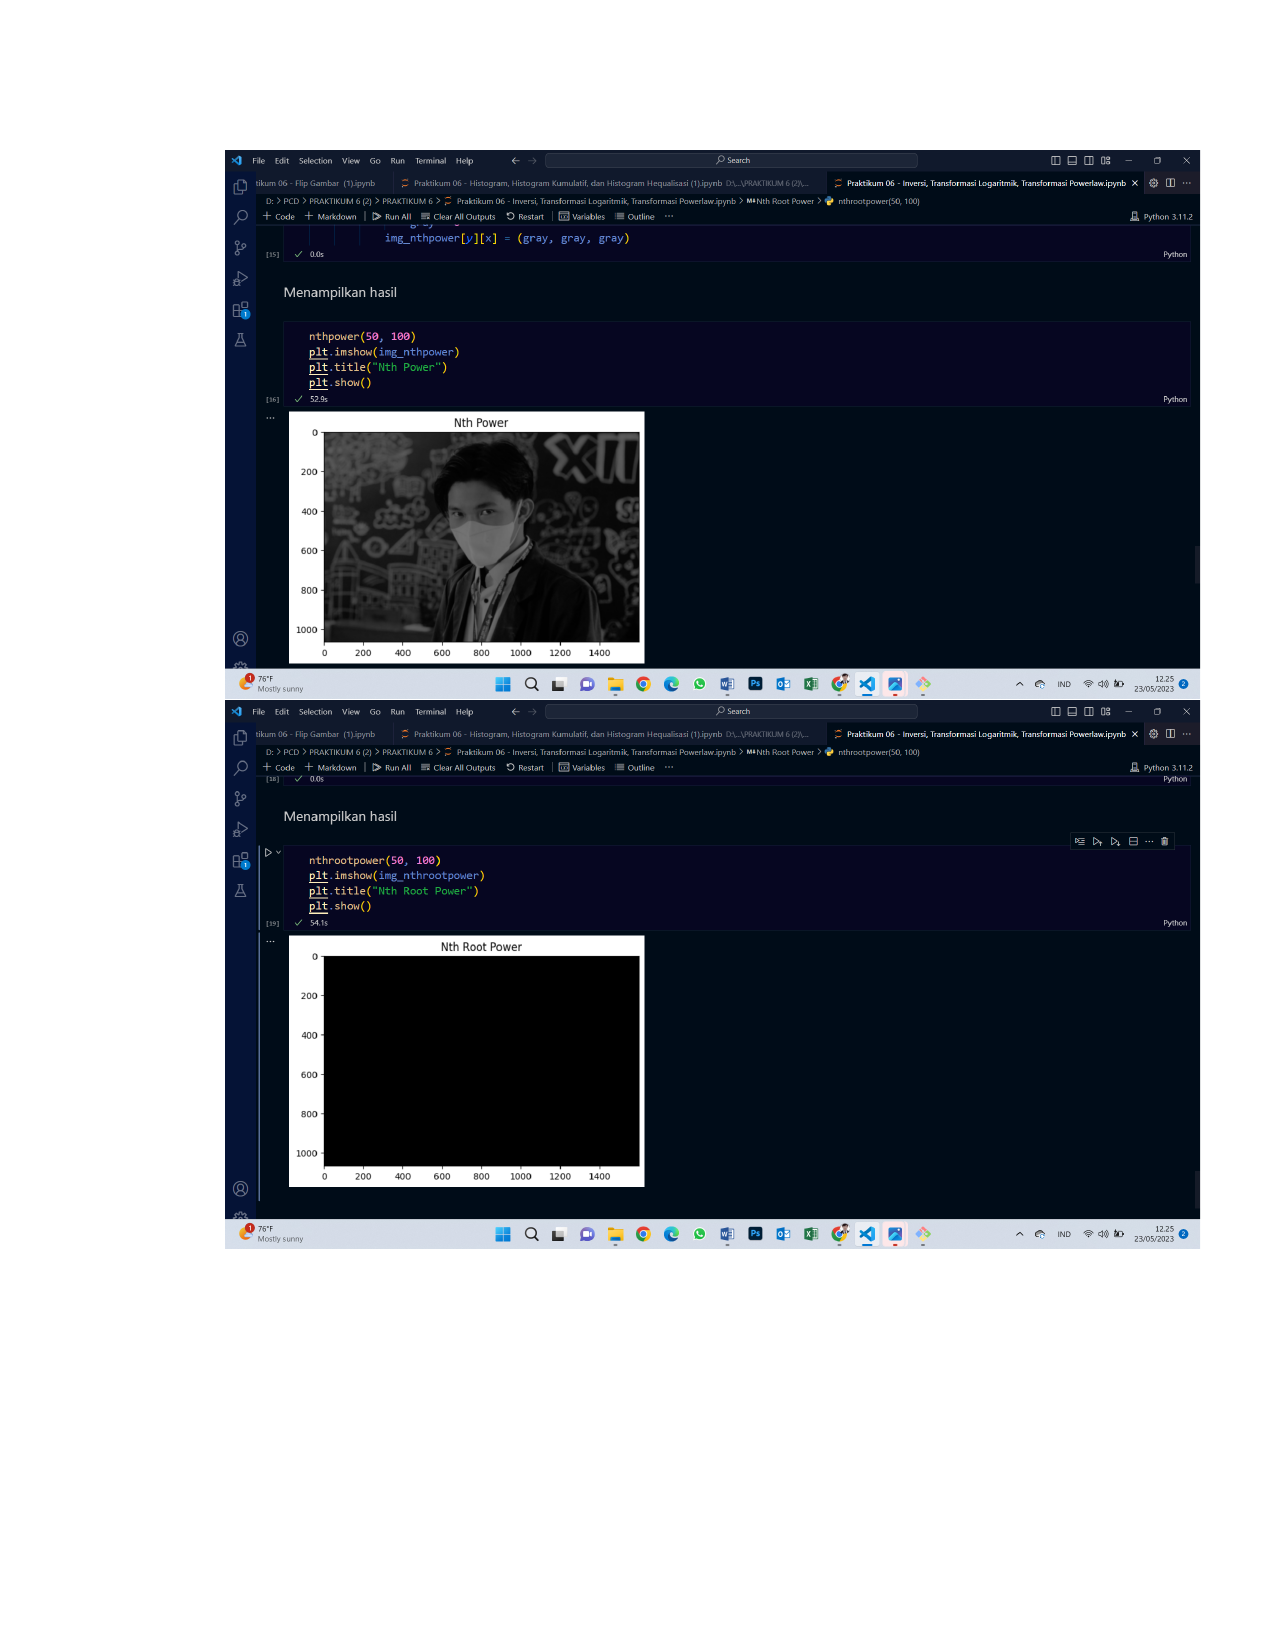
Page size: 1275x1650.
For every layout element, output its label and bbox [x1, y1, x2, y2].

picture [225, 700, 1200, 1249]
picture [225, 150, 1200, 699]
